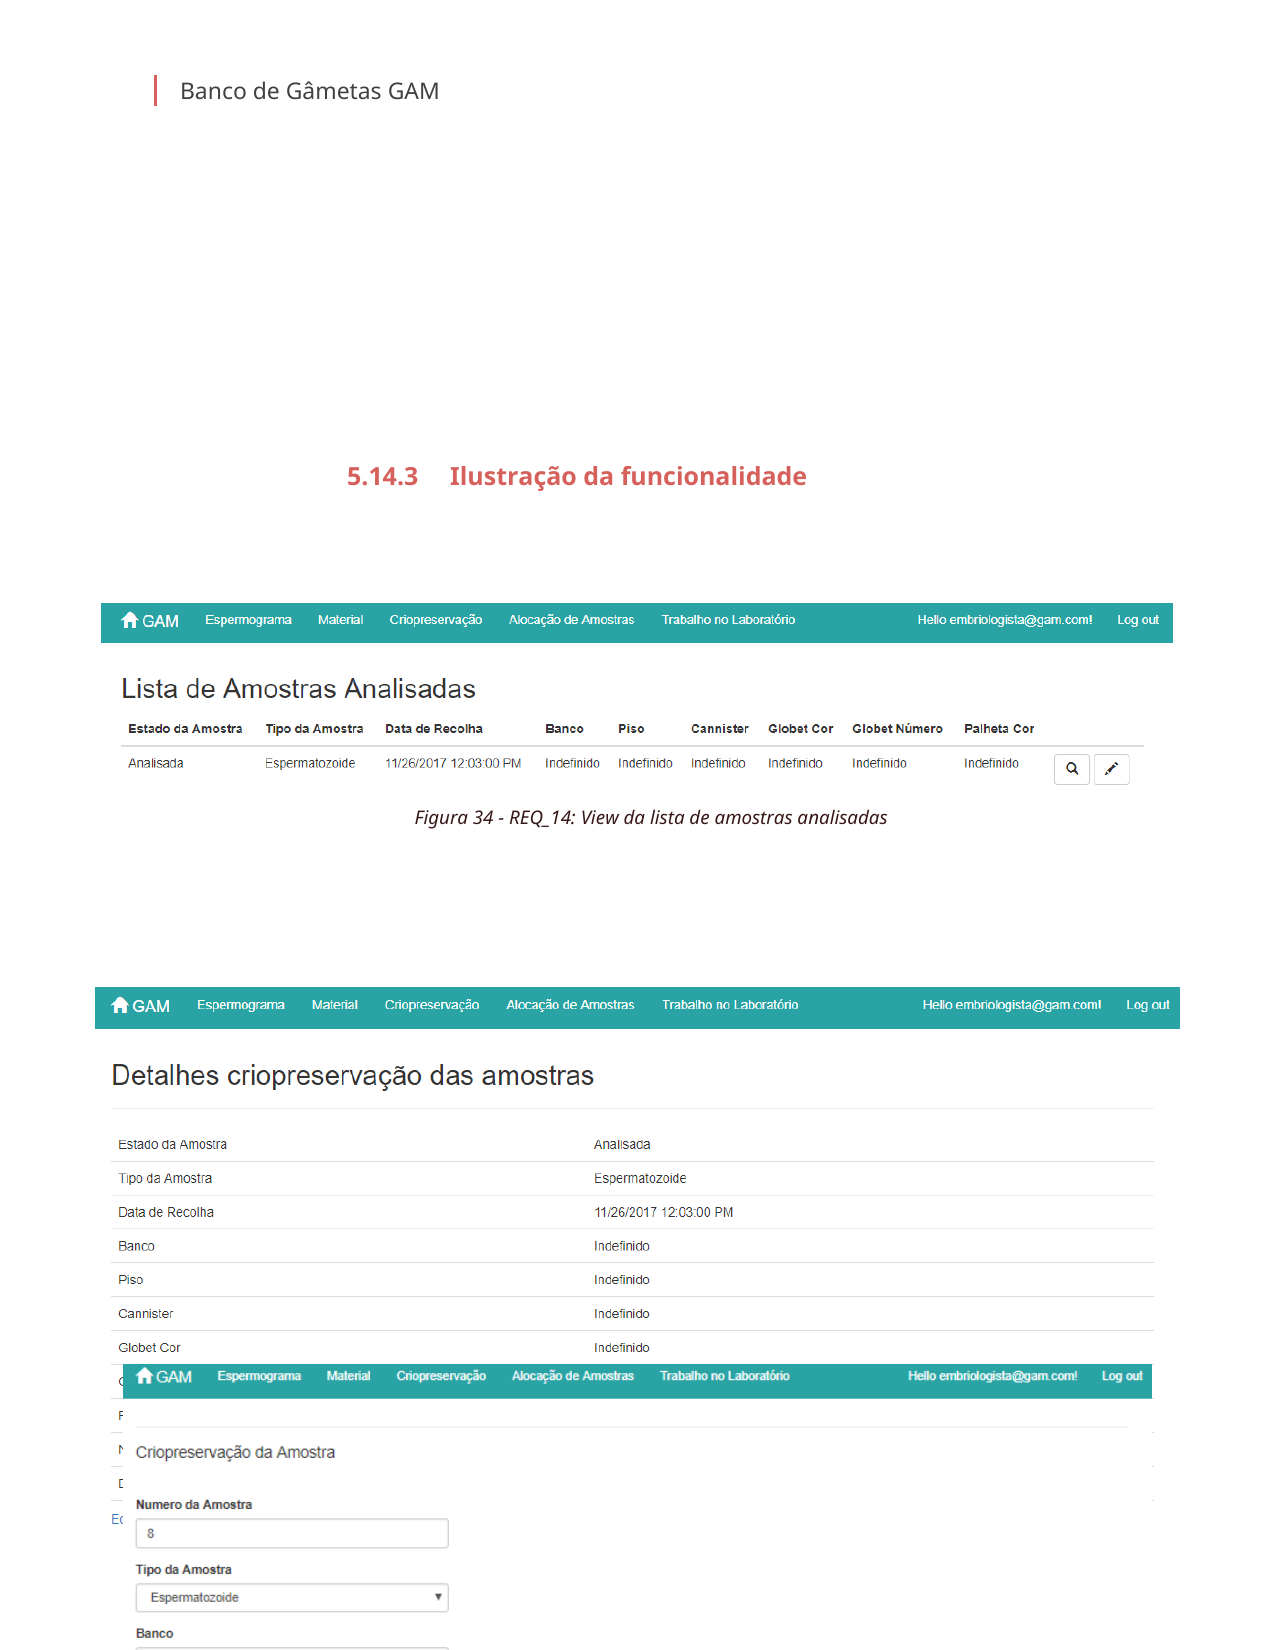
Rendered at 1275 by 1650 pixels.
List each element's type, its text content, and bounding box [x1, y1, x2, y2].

picture [101, 603, 1173, 795]
picture [95, 987, 1180, 1650]
subtitle Ilustração da funcionalidade [347, 458, 1125, 492]
